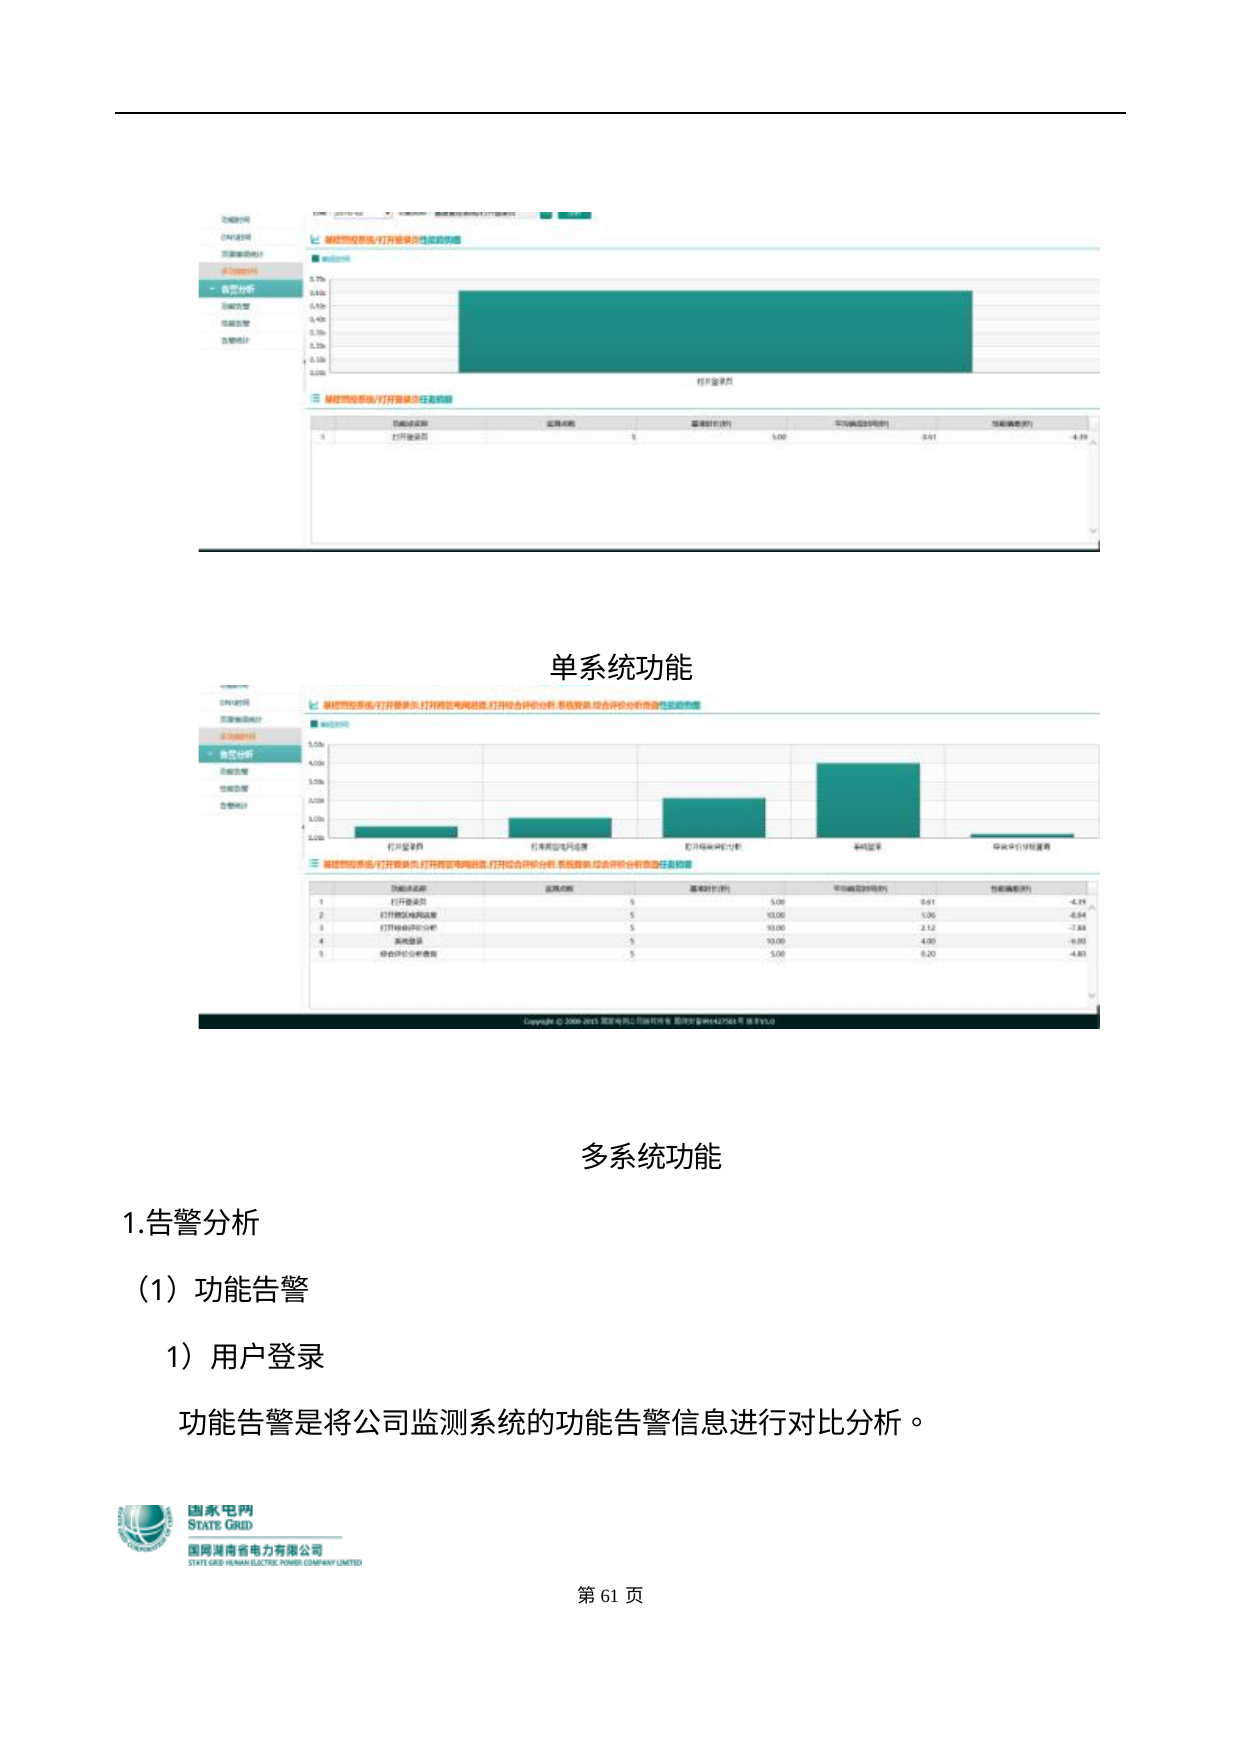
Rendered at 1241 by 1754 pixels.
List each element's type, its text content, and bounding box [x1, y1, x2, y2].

text 1.告警分析 [121, 1205, 1125, 1241]
text （1）功能告警 [120, 1272, 1125, 1308]
text 单系统功能 [549, 649, 1125, 685]
picture [198, 685, 1100, 1029]
text 功能告警是将公司监测系统的功能告警信息进行对比分析。 [179, 1405, 1125, 1440]
picture [198, 212, 1100, 552]
text 多系统功能 [580, 1138, 1125, 1174]
text 1）用户登录 [165, 1338, 1125, 1374]
picture [117, 1505, 362, 1566]
